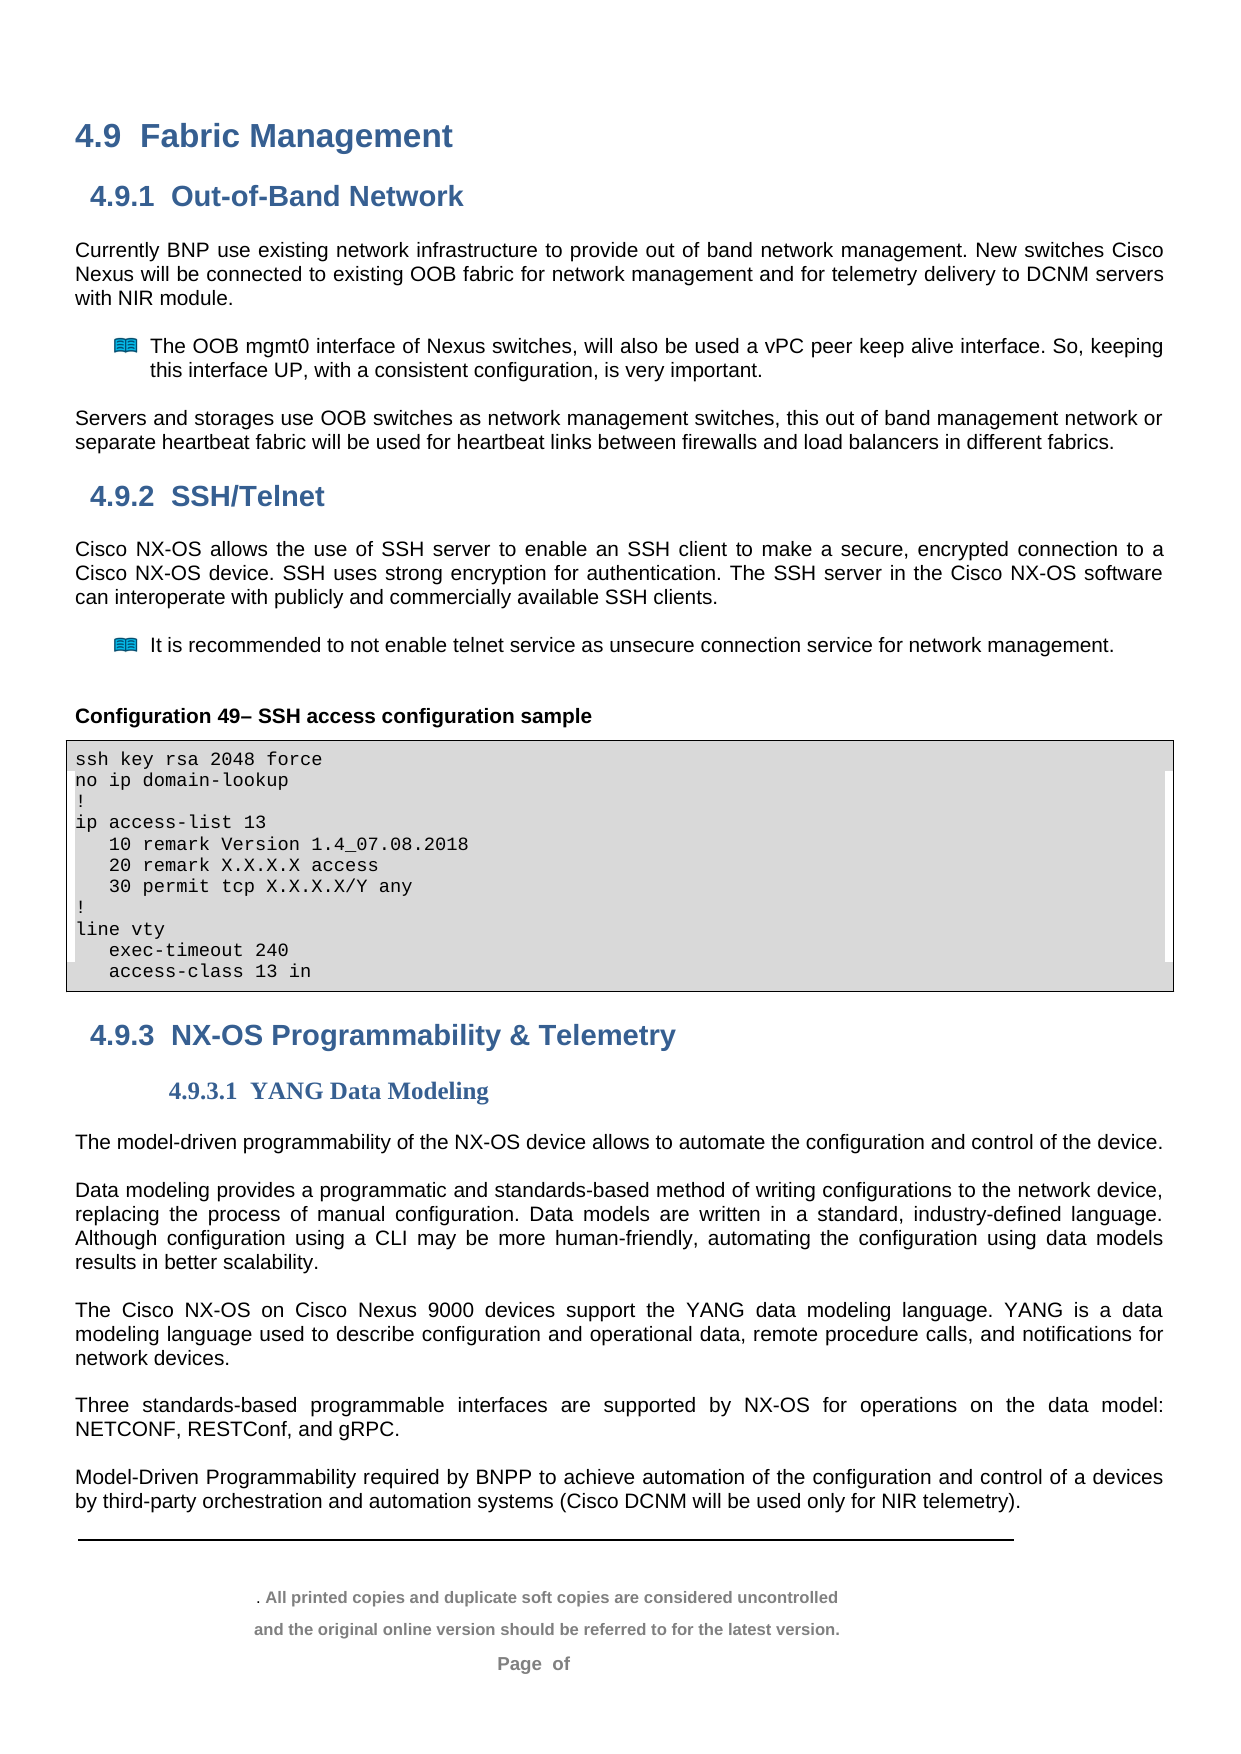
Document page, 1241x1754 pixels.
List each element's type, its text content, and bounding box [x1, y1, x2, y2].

text The OOB mgmt0 interface of Nexus switches, will also be used a vPC peer keep alive interface. So, keeping this interface UP, with a consistent configuration, is very important. [112, 334, 1165, 382]
text The Cisco NX-OS on Cisco Nexus 9000 devices support the YANG data modeling language. YANG is a data modeling language used to describe configuration and operational data, remote procedure calls, and notifications for network devices. [75, 1297, 1165, 1369]
text access-class 13 in [67, 952, 1173, 991]
text ip access-list 13 [75, 813, 1165, 834]
subtitle Out-of-Band Network [90, 179, 1165, 213]
text ! [75, 792, 1165, 813]
subtitle YANG Data Modeling [169, 1076, 1165, 1105]
text Three standards-based programmable interfaces are supported by NX-OS for operations on the data model: NETCONF, RESTConf, and gRPC. [75, 1393, 1165, 1441]
text Configuration 49– SSH access configuration sample [75, 703, 1165, 727]
subtitle NX-OS Programmability & Telemetry [90, 1017, 1165, 1051]
text Model-Driven Programmability required by BNPP to achieve automation of the configuration and control of a devices by third-party orchestration and automation systems (Cisco DCNM will be used only for NIR telemetry). [75, 1465, 1165, 1513]
text It is recommended to not enable telnet service as unsecure connection service for network management. [112, 633, 1165, 657]
text Servers and storages use OOB switches as network management switches, this out of band management network or separate heartbeat fabric will be used for heartbeat links between firewalls and load balancers in different fabrics. [75, 406, 1165, 454]
picture [113, 336, 139, 354]
text line vty [75, 919, 1165, 941]
text 30 permit tcp X.X.X.X/Y any [75, 877, 1165, 898]
text Cisco NX-OS allows the use of SSH server to enable an SSH client to make a secure, encrypted connection to a Cisco NX-OS device. SSH uses strong encryption for authentication. The SSH server in the Cisco NX-OS software can interoperate with publicly and commercially available SSH clients. [75, 537, 1165, 609]
picture [113, 636, 139, 653]
text ssh key rsa 2048 force [67, 741, 1173, 771]
text no ip domain-lookup [75, 771, 1165, 792]
text 10 remark Version 1.4_07.08.2018 [75, 834, 1165, 856]
text The model-driven programmability of the NX-OS device allows to automate the configuration and control of the device. [75, 1130, 1165, 1154]
subtitle SSH/Telnet [90, 479, 1165, 512]
text ! [75, 898, 1165, 919]
text 20 remark X.X.X.X access [75, 856, 1165, 877]
subtitle Fabric Management [75, 116, 1165, 154]
text Currently BNP use existing network infrastructure to provide out of band network management. New switches Cisco Nexus will be connected to existing OOB fabric for network management and for telemetry delivery to DCNM servers with NIR module. [75, 238, 1165, 310]
text Data modeling provides a programmatic and standards-based method of writing configurations to the network device, replacing the process of manual configuration. Data models are written in a standard, industry-defined language. Although configuration using a CLI may be more human-friendly, automating the configuration using data models results in better scalability. [75, 1178, 1165, 1273]
